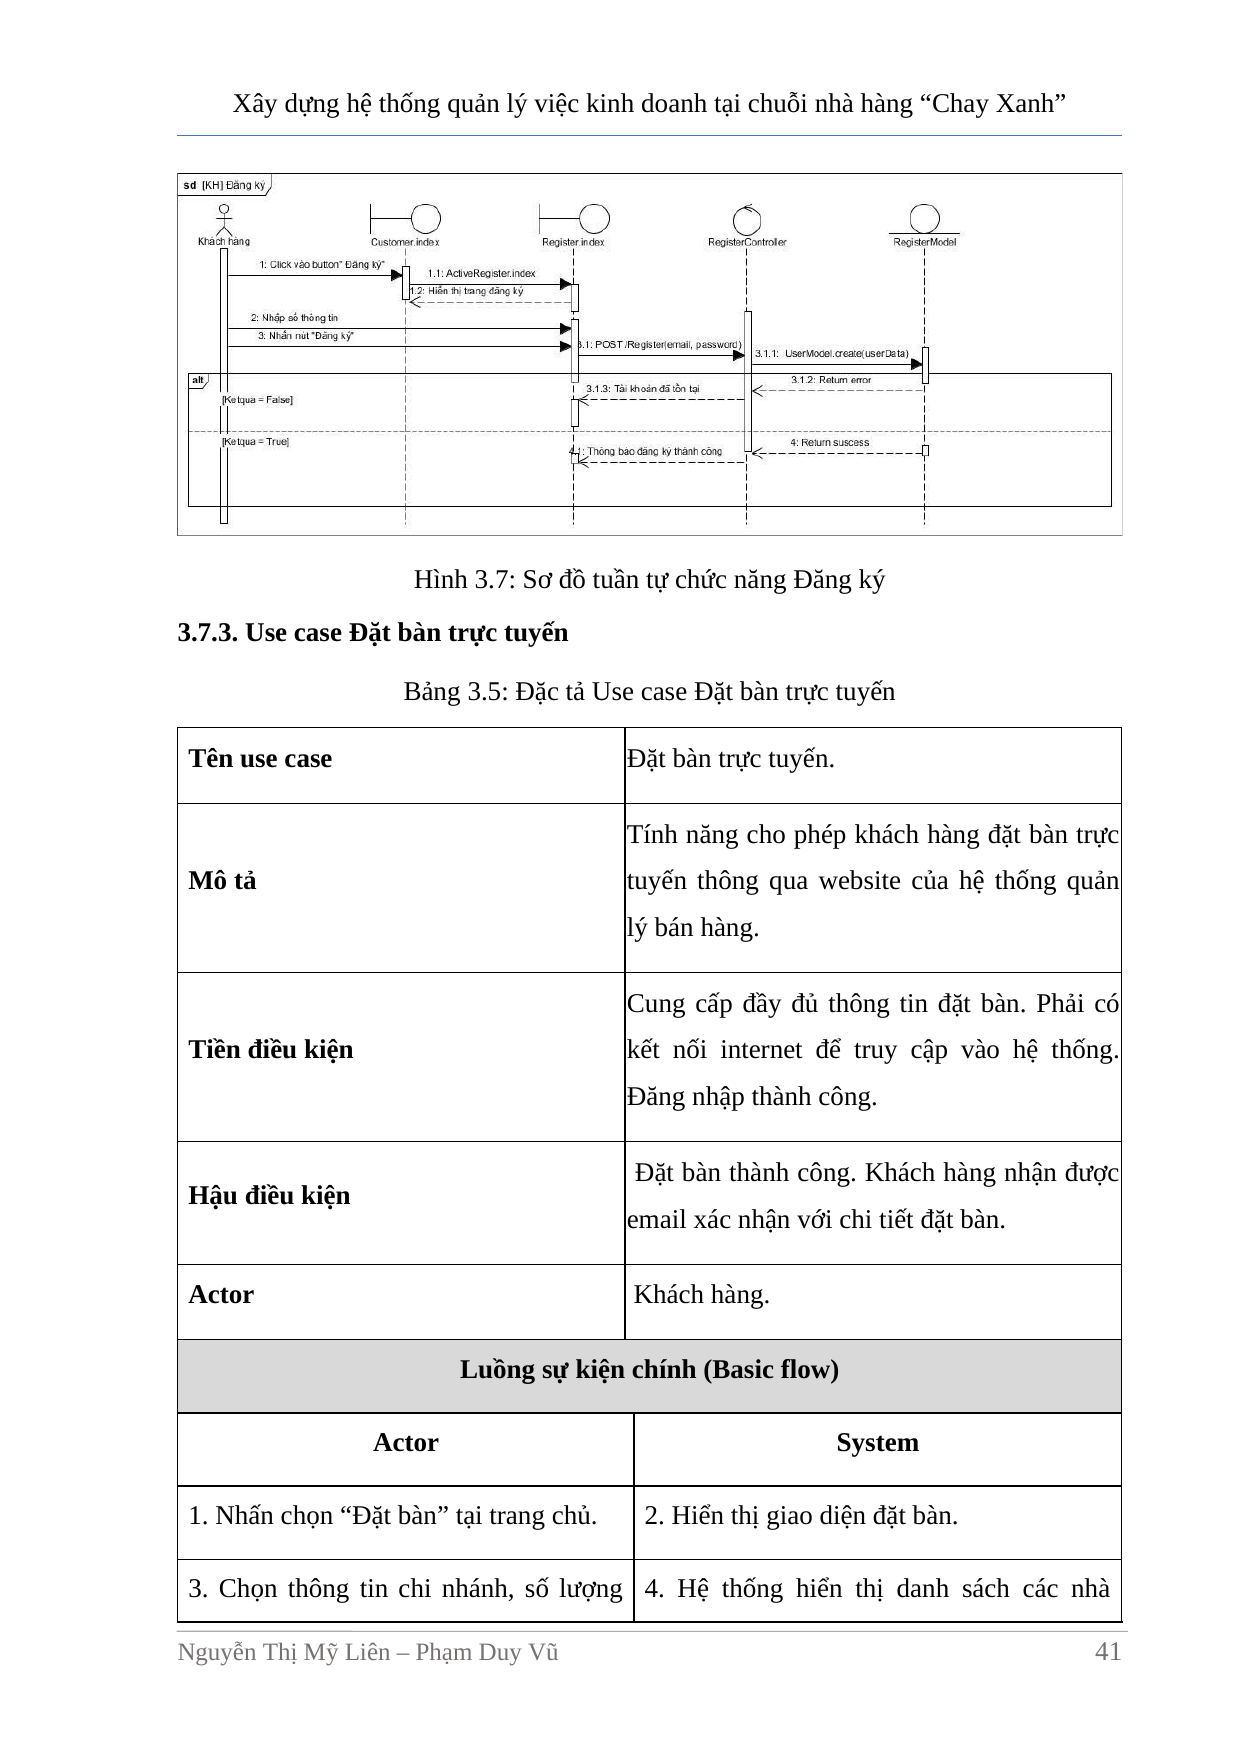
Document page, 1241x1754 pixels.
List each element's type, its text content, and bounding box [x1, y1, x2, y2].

table_cell Luồng sự kiện chính (Basic flow) [178, 1340, 1121, 1412]
table_cell System [635, 1414, 1121, 1485]
text Bảng 3.5: Đặc tả Use case Đặt bàn trực tuyến [177, 675, 1122, 706]
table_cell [635, 1560, 1121, 1621]
table_cell Đặt bàn thành công. Khách hàng nhận được email xác nhận với chi tiết đặt bàn. [626, 1142, 1121, 1263]
table_cell Tiền điều kiện [178, 973, 624, 1141]
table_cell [178, 1560, 633, 1621]
table_header Tên use case [178, 728, 624, 803]
table_cell Actor [178, 1265, 624, 1339]
picture [177, 173, 1123, 536]
text Use case Đặt bàn trực tuyến [177, 616, 1122, 647]
table_cell Hậu điều kiện [178, 1142, 624, 1263]
table_cell 1. Nhấn chọn “Đặt bàn” tại trang chủ. [178, 1487, 633, 1558]
table_cell Actor [178, 1414, 633, 1485]
table_cell 2. Hiển thị giao diện đặt bàn. [635, 1487, 1121, 1558]
table_cell Tính năng cho phép khách hàng đặt bàn trực tuyến thông qua website của hệ thống quản lý bán hàng. [626, 804, 1121, 972]
table_cell Cung cấp đầy đủ thông tin đặt bàn. Phải có kết nối internet để truy cập vào hệ thống. Đăng nhập thành công. [626, 973, 1121, 1141]
table_header Đặt bàn trực tuyến. [626, 728, 1121, 803]
table_cell Mô tả [178, 804, 624, 972]
table_cell Khách hàng. [626, 1265, 1121, 1339]
